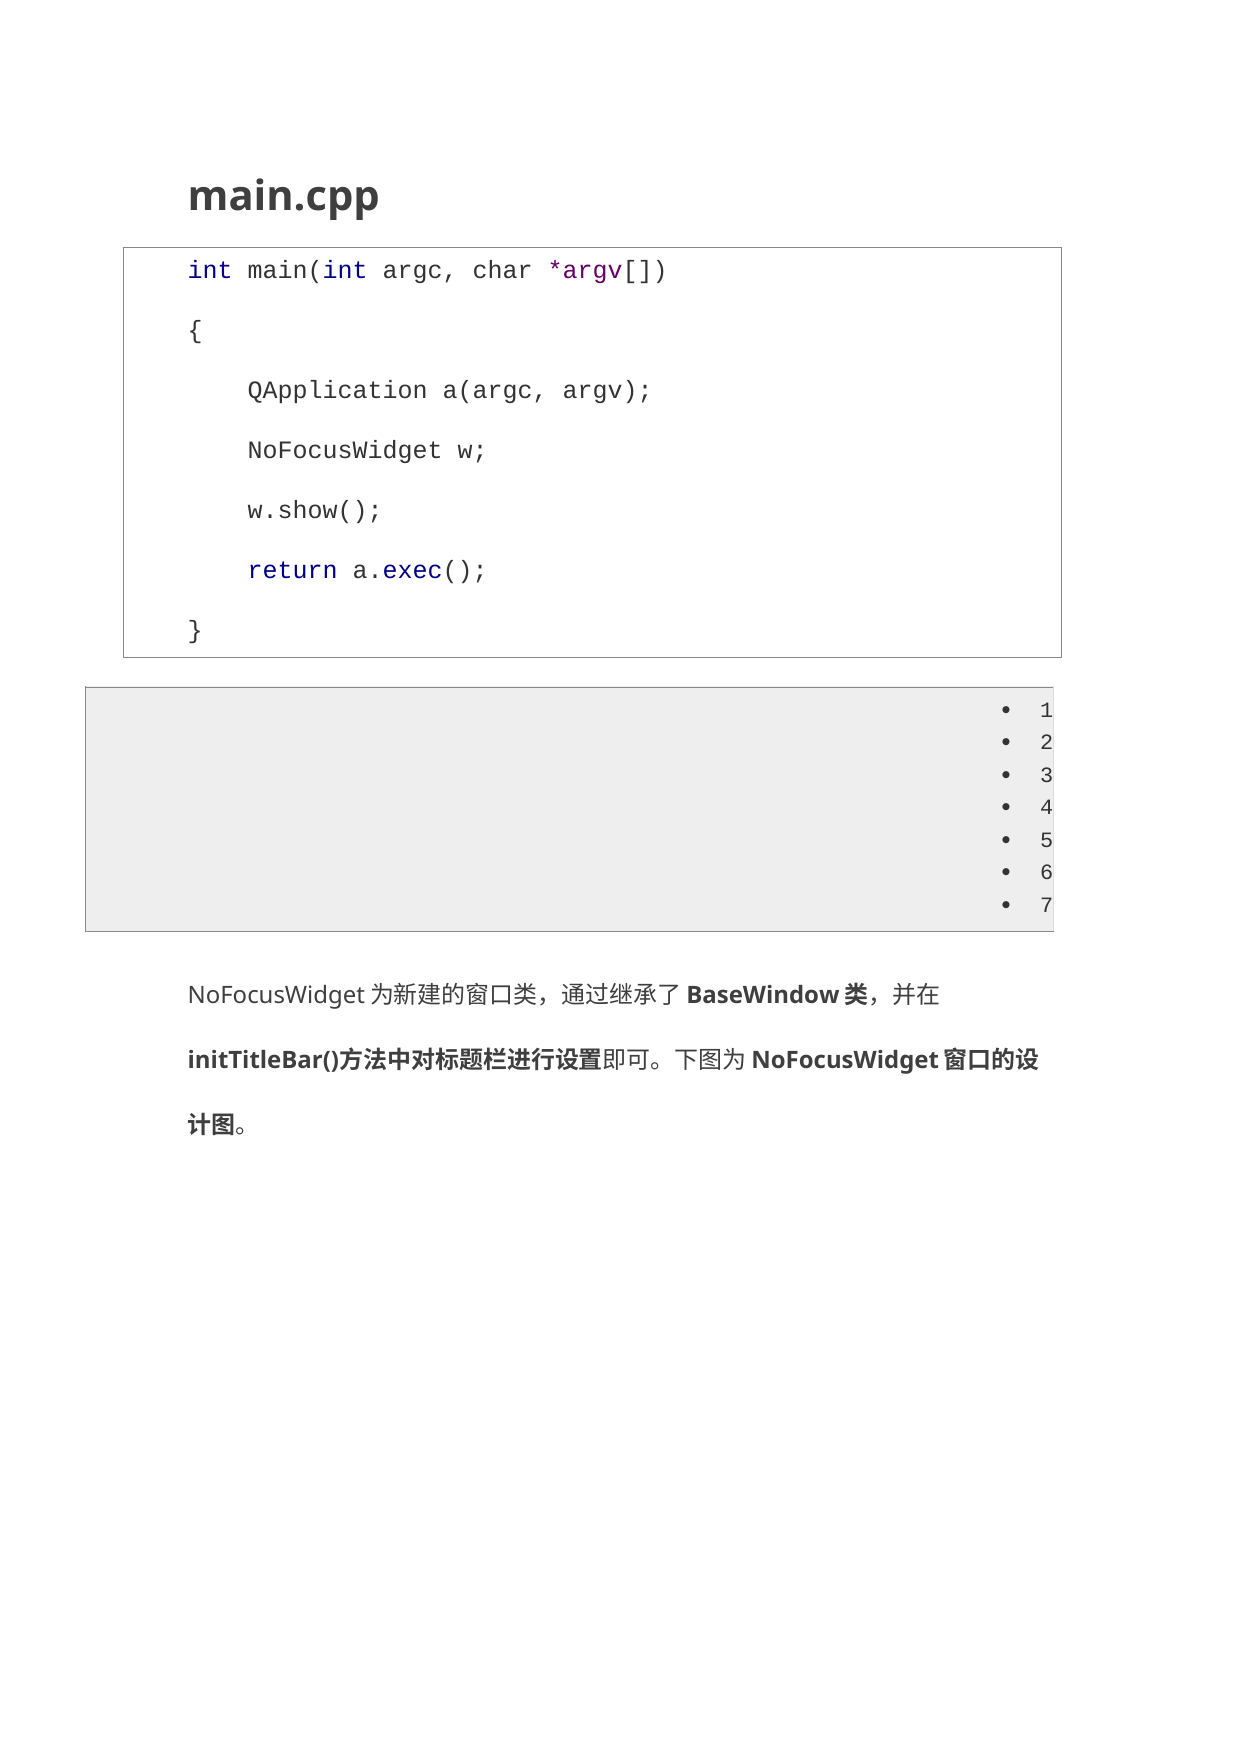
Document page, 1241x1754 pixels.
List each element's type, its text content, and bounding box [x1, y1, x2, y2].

text NoFocusWidget为新建的窗口类，通过继承了BaseWindow类，并在initTitleBar()方法中对标题栏进行设置即可。下图为NoFocusWidget窗口的设计图。 [187, 961, 1053, 1156]
text int main(int argc, char *argv[]) [124, 248, 1061, 288]
subtitle main.cpp [187, 162, 1053, 227]
list 4 [86, 784, 1053, 816]
list 7 [86, 881, 1053, 931]
text { [124, 307, 1061, 348]
text return a.exec(); [124, 547, 1061, 588]
list 3 [86, 751, 1053, 784]
text QApplication a(argc, argv); [124, 367, 1061, 408]
text NoFocusWidget w; [124, 427, 1061, 468]
text } [124, 607, 1061, 657]
list 6 [86, 849, 1053, 881]
text w.show(); [124, 487, 1061, 528]
list 1 [86, 688, 1053, 719]
list 2 [86, 719, 1053, 751]
list 5 [86, 816, 1053, 849]
